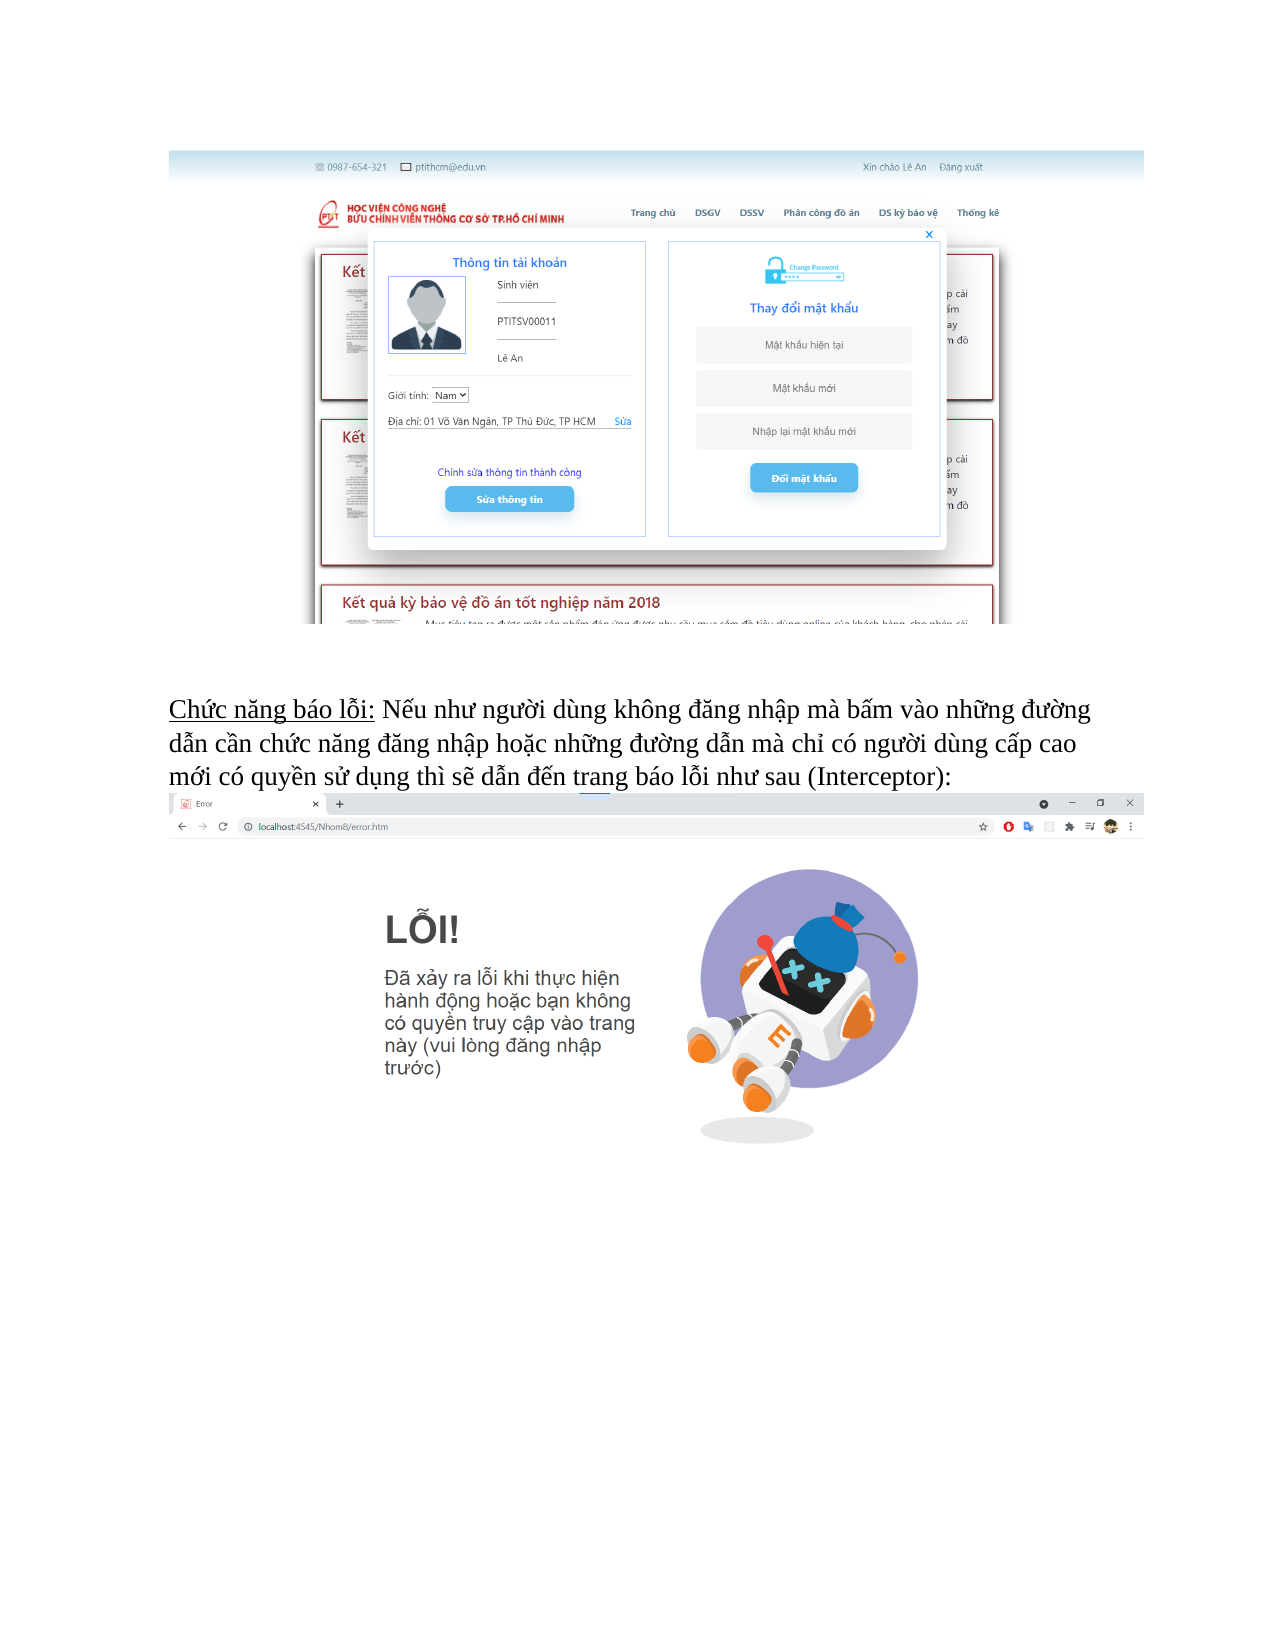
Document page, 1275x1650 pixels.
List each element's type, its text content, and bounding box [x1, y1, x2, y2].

picture [168, 793, 1144, 1316]
picture [168, 150, 1144, 624]
list Chức năng báo lỗi: Nếu như người dùng không đăng nhập mà bấm vào những đường dẫn cần chức năng đăng nhập hoặc những đường dẫn mà chỉ có người dùng cấp cao mới có quyền sử dụng thì sẽ dẫn đến trang báo lỗi như sau (Interceptor): [169, 693, 1125, 792]
